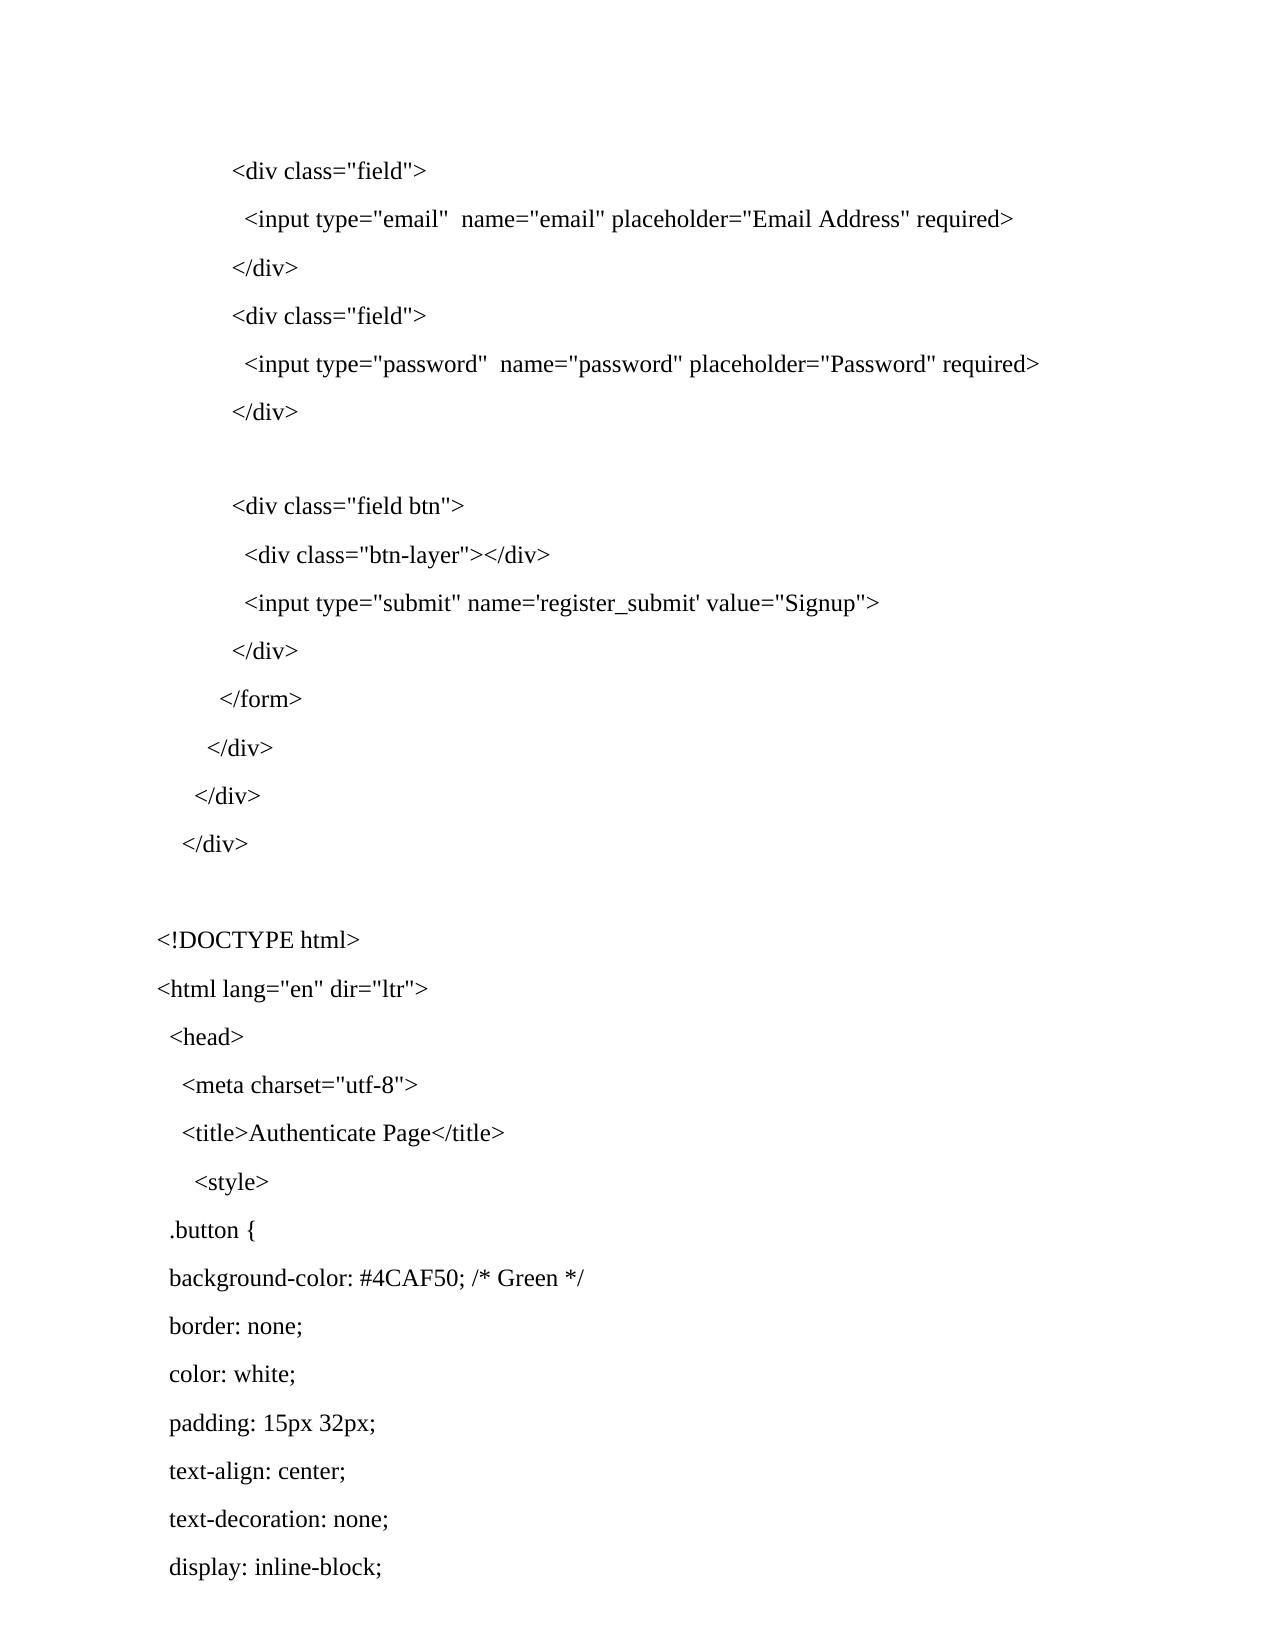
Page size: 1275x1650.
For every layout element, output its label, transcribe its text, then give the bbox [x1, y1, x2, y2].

list background-color: #4CAF50; /* Green */ [156, 1263, 1217, 1292]
list color: white; [156, 1359, 1217, 1388]
list <div class="field"> [156, 156, 1217, 185]
list <div class="field"> [156, 301, 1217, 330]
list <input type="password" name="password" placeholder="Password" required> [156, 349, 1217, 378]
list <html lang="en" dir="ltr"> [156, 974, 1217, 1002]
list <div class="btn-layer"></div> [156, 540, 1217, 568]
list text-decoration: none; [156, 1504, 1217, 1533]
list padding: 15px 32px; [156, 1408, 1217, 1437]
list <!DOCTYPE html> [156, 926, 1217, 954]
list <div class="field btn"> [156, 491, 1217, 520]
list <title>Authenticate Page</title> [156, 1118, 1217, 1147]
list display: inline-block; [156, 1552, 1217, 1581]
list </div> [156, 781, 1217, 809]
list <input type="submit" name='register_submit' value="Signup"> [156, 588, 1217, 617]
list .button { [156, 1215, 1217, 1244]
list </div> [156, 829, 1217, 858]
list </div> [156, 397, 1217, 426]
list <input type="email" name="email" placeholder="Email Address" required> [156, 204, 1217, 233]
list </form> [156, 684, 1217, 713]
list <style> [156, 1167, 1217, 1195]
list text-align: center; [156, 1456, 1217, 1485]
list border: none; [156, 1311, 1217, 1340]
list </div> [156, 733, 1217, 761]
list </div> [156, 253, 1217, 281]
list </div> [156, 636, 1217, 665]
list <meta charset="utf-8"> [156, 1070, 1217, 1099]
list <head> [156, 1022, 1217, 1051]
